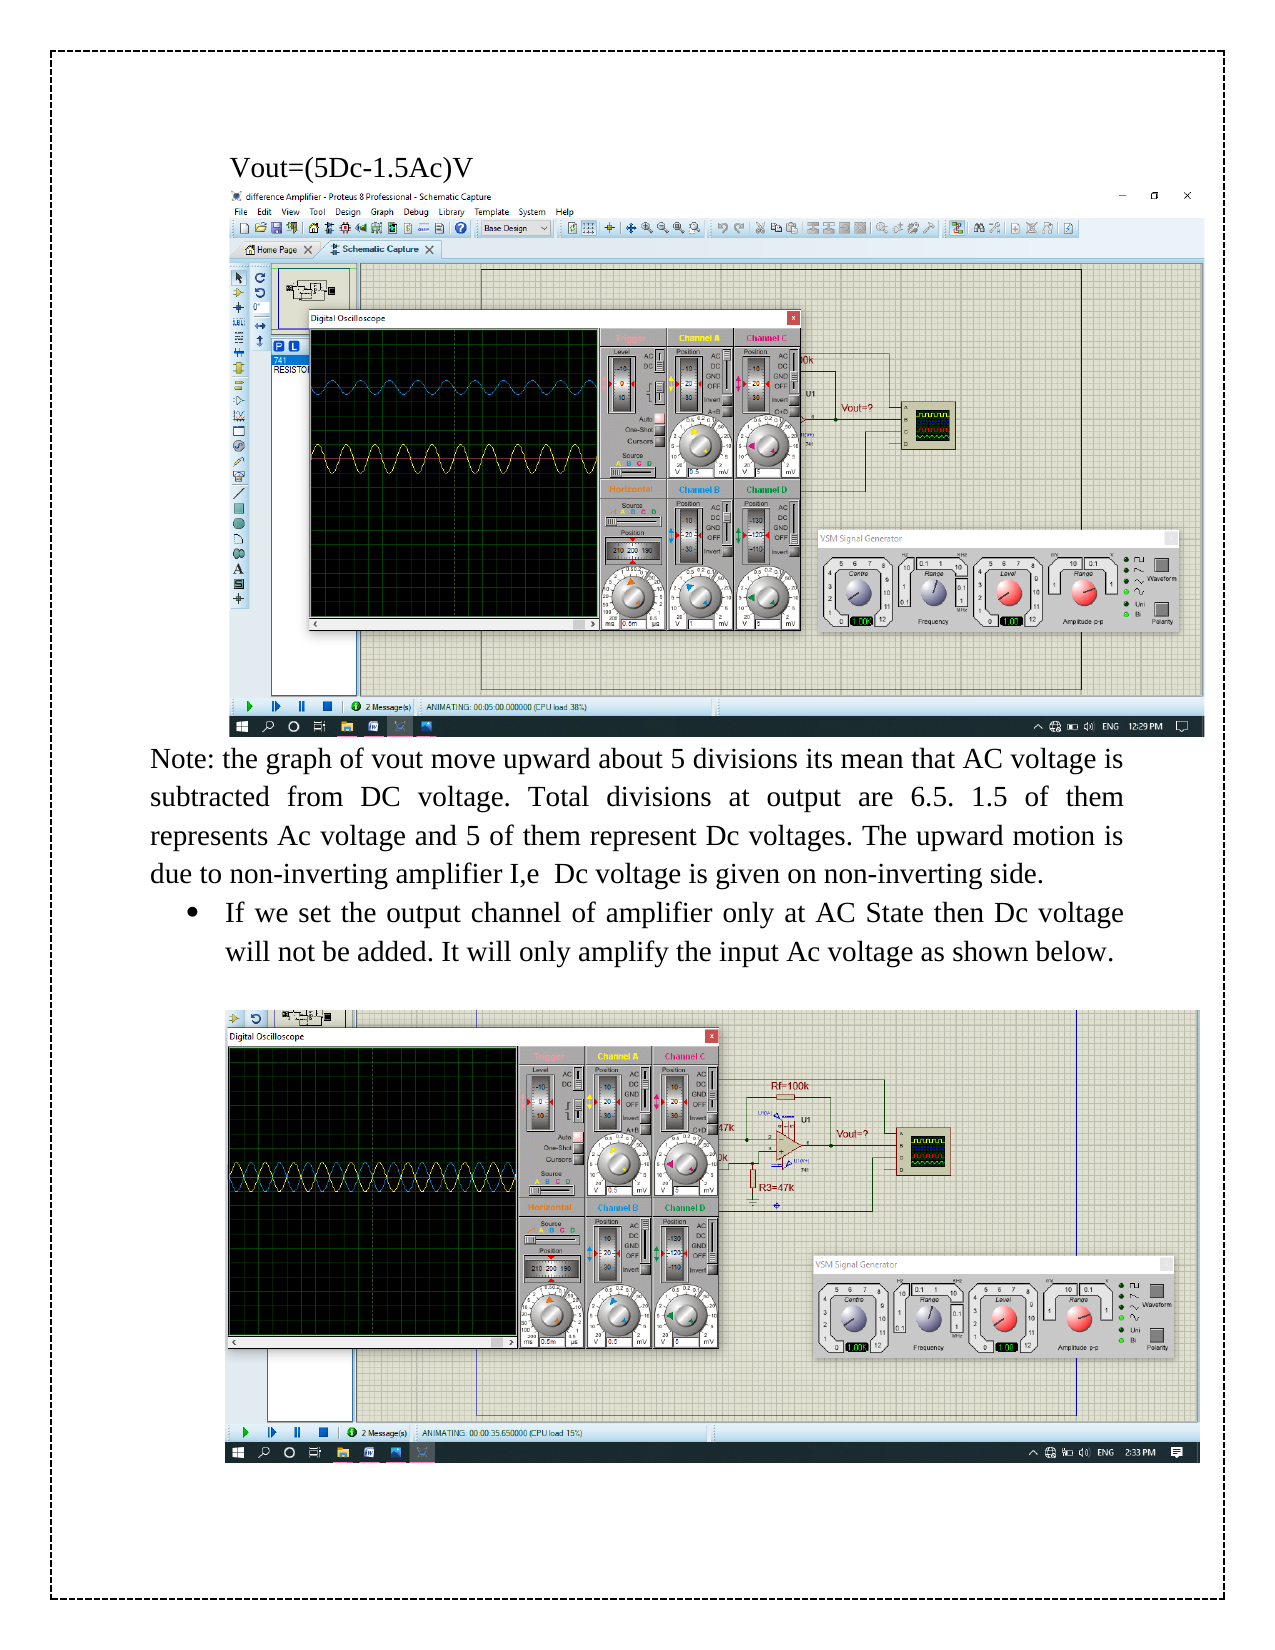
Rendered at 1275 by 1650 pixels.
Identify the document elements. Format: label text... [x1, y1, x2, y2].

list Vout=(5Dc-1.5Ac)V [229, 150, 1125, 183]
picture [225, 1010, 1200, 1463]
list If we set the output channel of amplifier only at AC State then Dc voltage will not be added. It will only amplify the input Ac voltage as shown below. [187, 895, 1125, 967]
picture [229, 188, 1205, 737]
list Note: the graph of vout move upward about 5 divisions its mean that AC voltage is subtracted from DC voltage. Total divisions at output are 6.5. 1.5 of them represents Ac voltage and 5 of them represent Dc voltages. The upward motion is due to non-inverting amplifier I,e Dc voltage is given on non-inverting side. [150, 741, 1125, 890]
